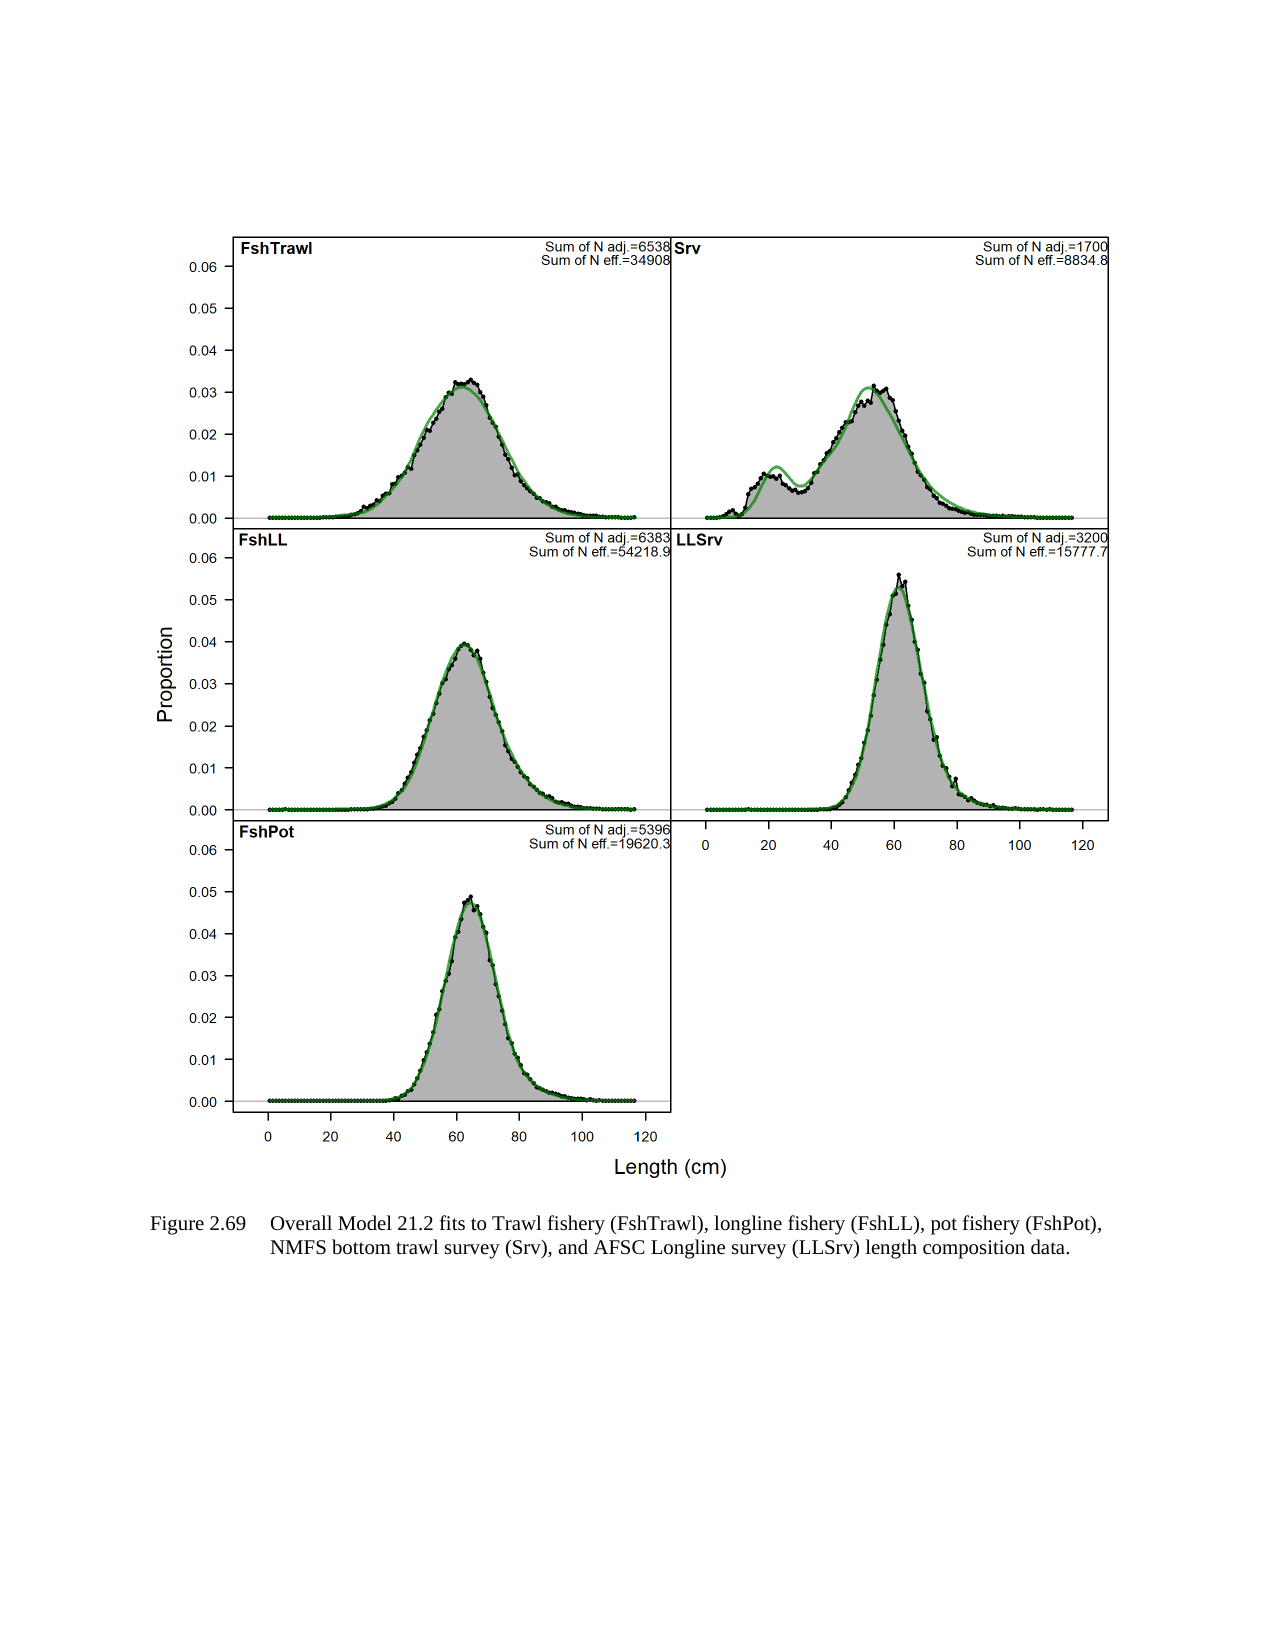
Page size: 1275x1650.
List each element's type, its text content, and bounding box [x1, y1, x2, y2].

picture [150, 219, 1125, 1195]
